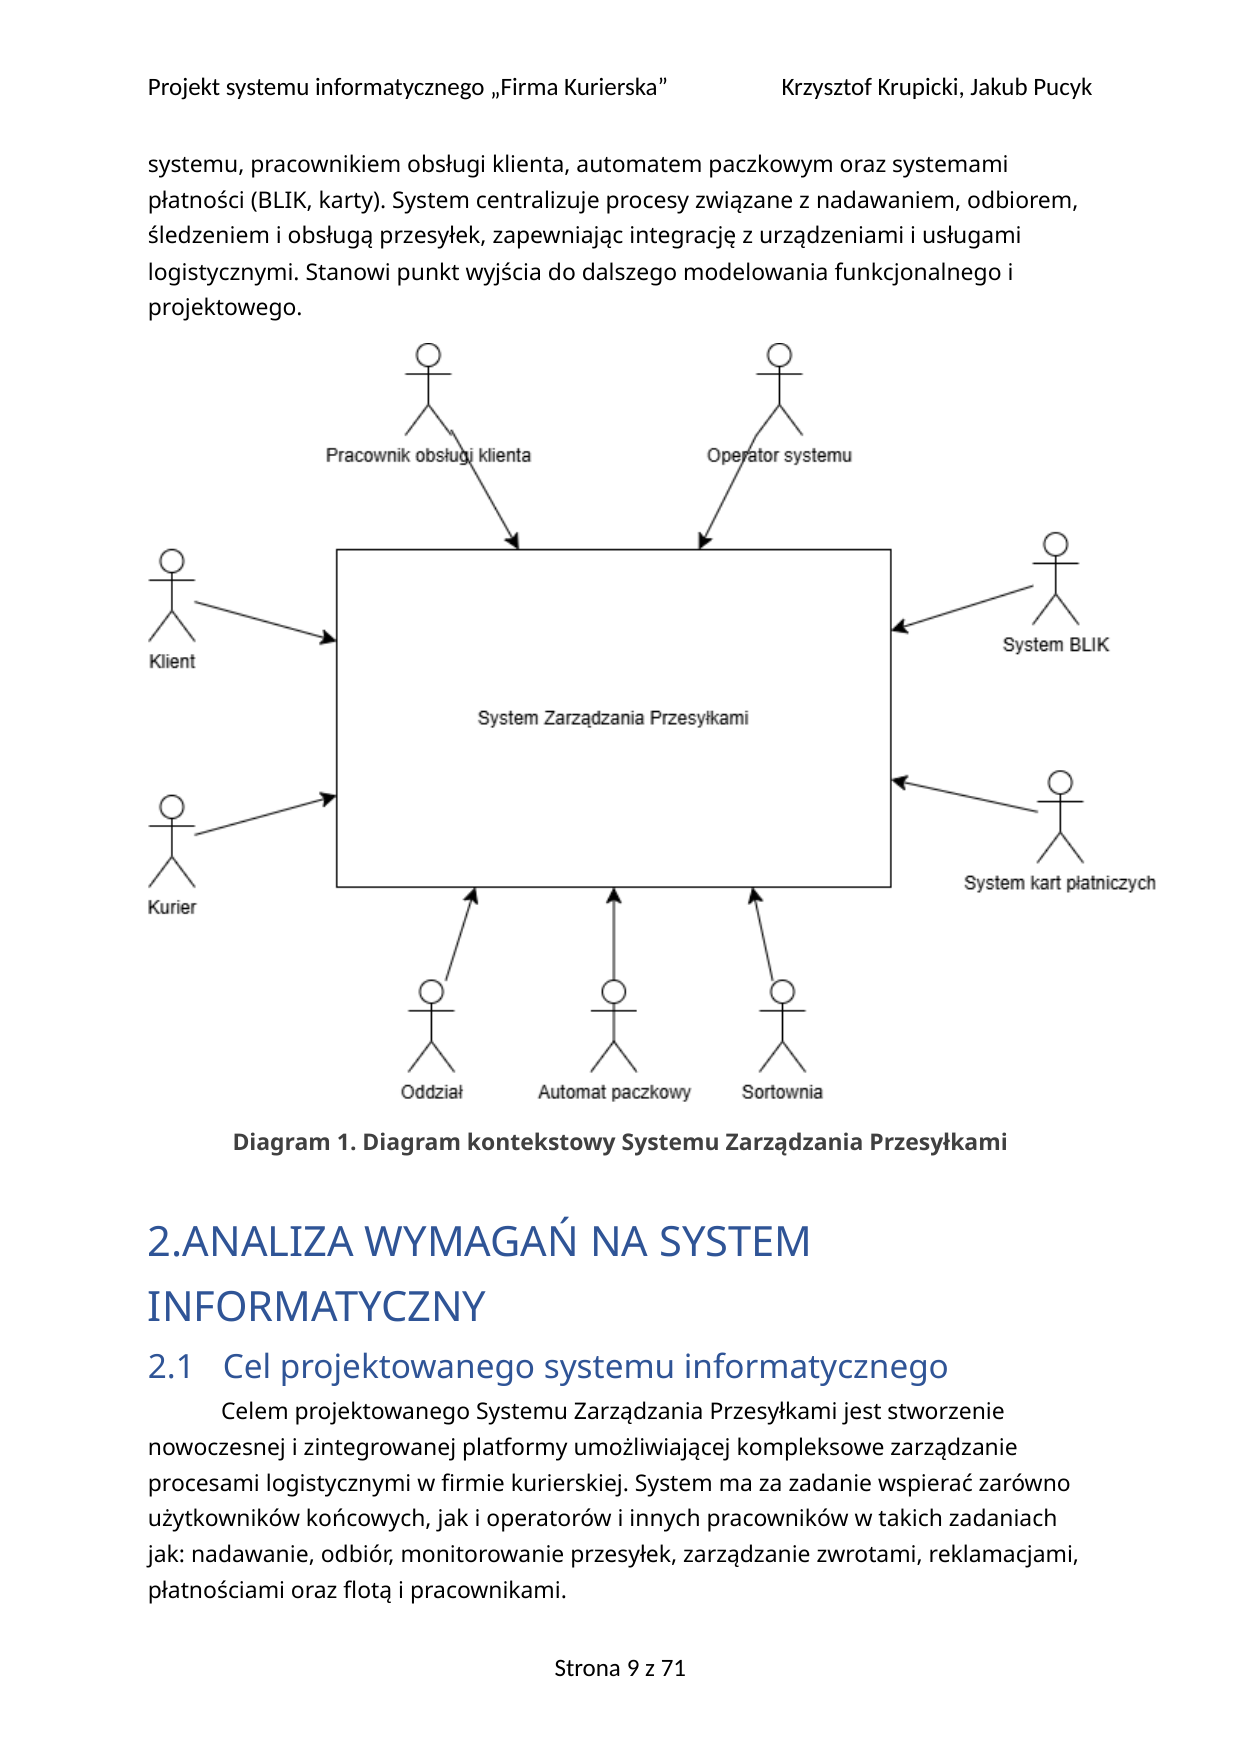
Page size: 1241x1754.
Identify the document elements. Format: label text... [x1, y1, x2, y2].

picture [147, 343, 1156, 1105]
text Celem projektowanego Systemu Zarządzania Przesyłkami jest stworzenie nowoczesnej i zintegrowanej platformy umożliwiającej kompleksowe zarządzanie procesami logistycznymi w firmie kurierskiej. System ma za zadanie wspierać zarówno użytkowników końcowych, jak i operatorów i innych pracowników w takich zadaniach jak: nadawanie, odbiór, monitorowanie przesyłek, zarządzanie zwrotami, reklamacjami, płatnościami oraz flotą i pracownikami. [148, 1394, 1093, 1606]
subtitle Cel projektowanego systemu informatycznego [148, 1342, 1093, 1388]
subtitle 2.ANALIZA WYMAGAŃ NA SYSTEM INFORMATYCZNY [148, 1212, 1093, 1334]
text Diagram 1. Diagram kontekstowy Systemu Zarządzania Przesyłkami [148, 1126, 1093, 1157]
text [148, 148, 1093, 323]
